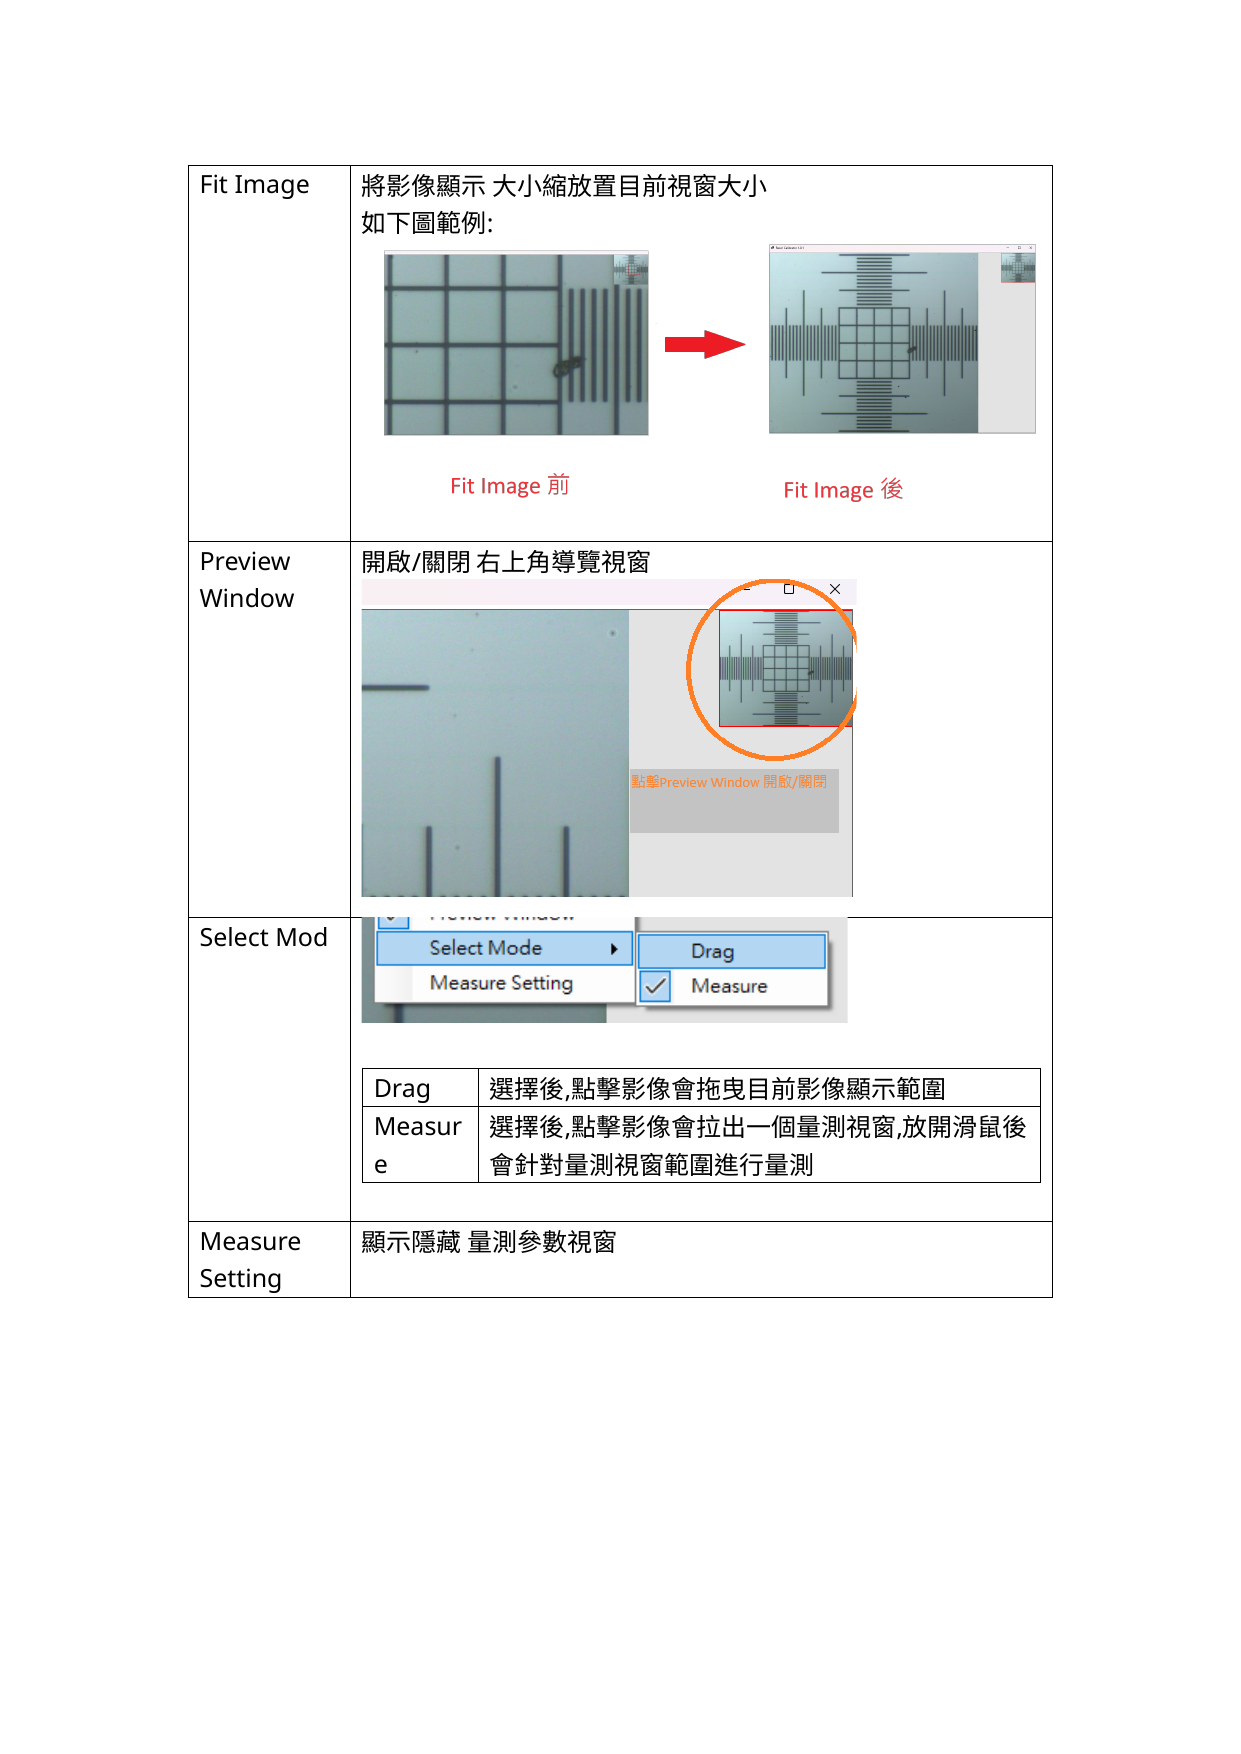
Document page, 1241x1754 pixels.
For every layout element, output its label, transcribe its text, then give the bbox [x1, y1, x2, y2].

table_cell Fit Image [189, 166, 350, 541]
picture [361, 579, 857, 897]
picture [361, 917, 848, 1023]
table_cell Measure Setting [189, 1222, 350, 1297]
table_cell 顯示隱藏 量測參數視窗 [351, 1222, 1052, 1297]
picture [361, 240, 1041, 521]
table_cell 將影像顯示 大小縮放置目前視窗大小 如下圖範例: [351, 166, 1052, 541]
table_cell 開啟/關閉 右上角導覽視窗 [351, 542, 1052, 917]
table_cell Select Mod [189, 918, 350, 1221]
table_cell [351, 918, 1052, 1221]
table_cell Preview Window [189, 542, 350, 917]
